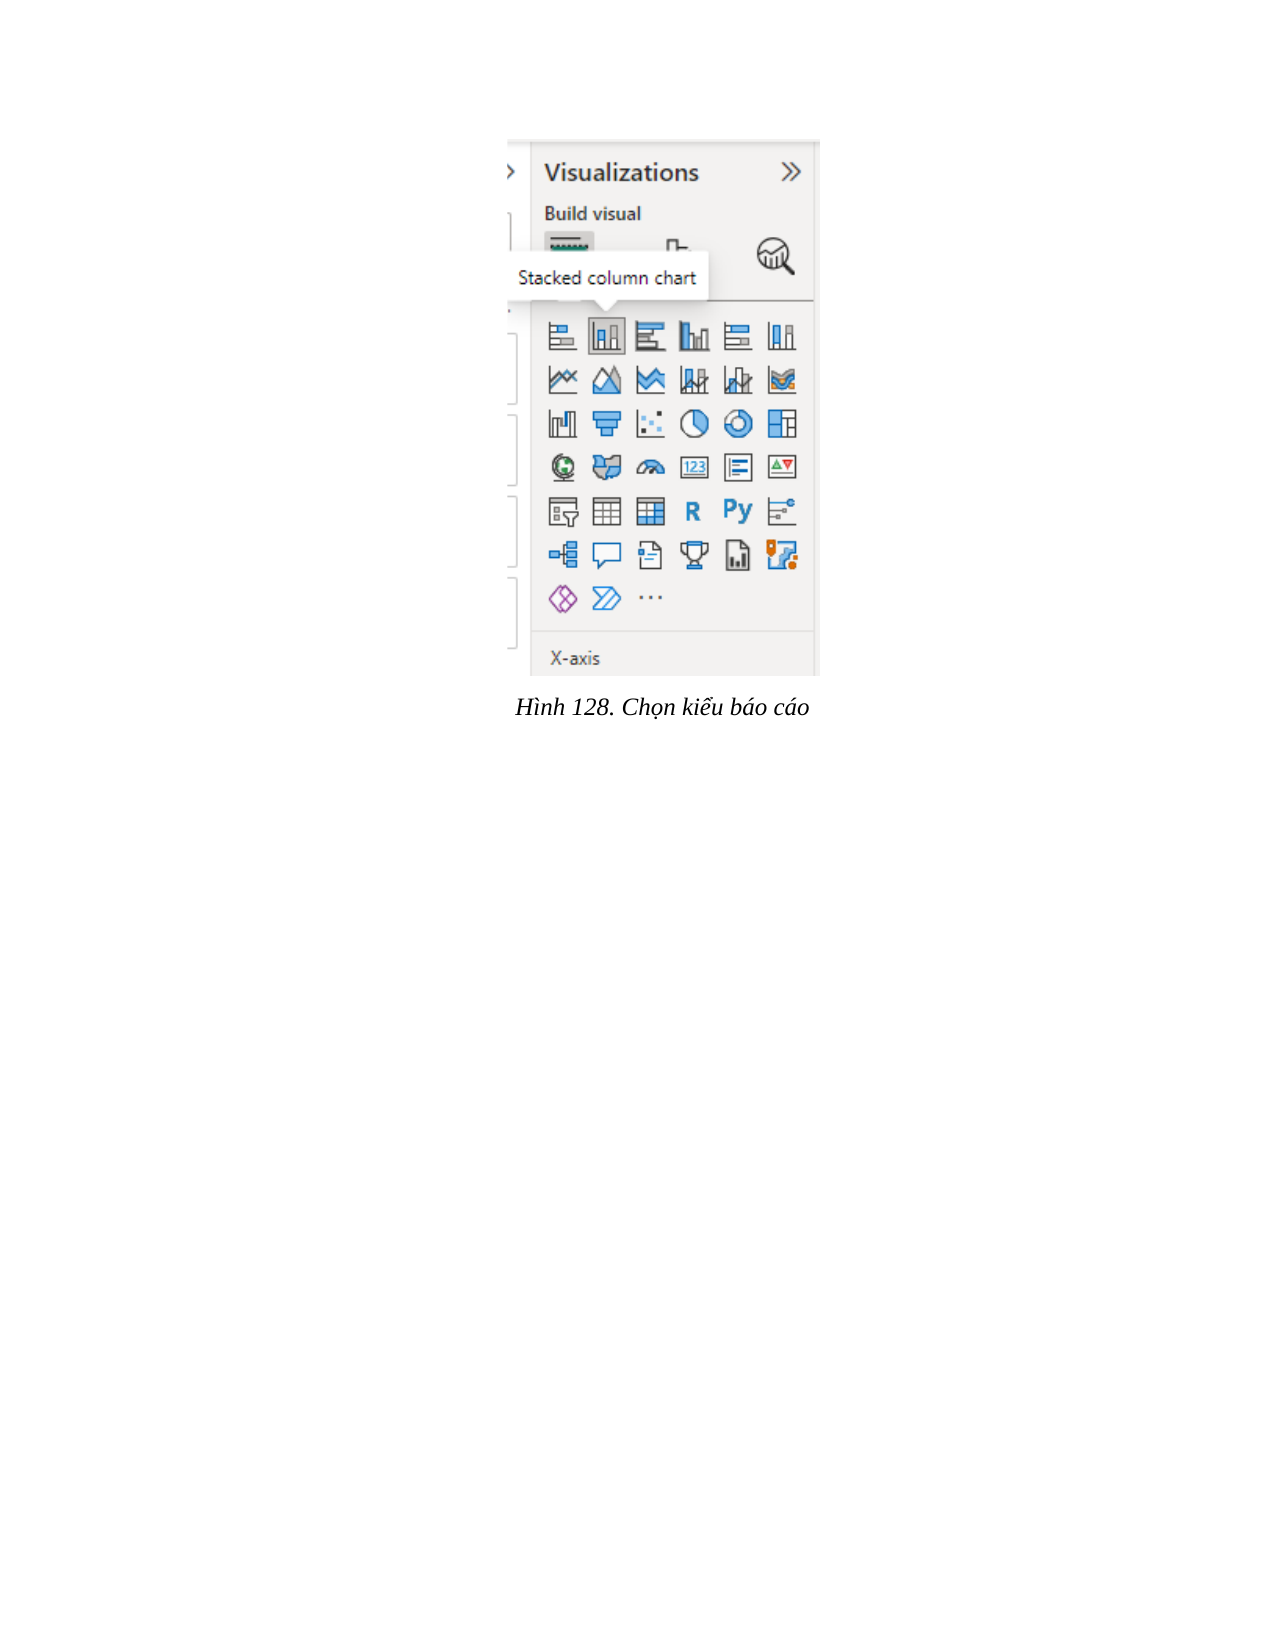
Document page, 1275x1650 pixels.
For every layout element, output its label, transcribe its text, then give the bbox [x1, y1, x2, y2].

picture [507, 139, 820, 676]
text Hình 128. Chọn kiểu báo cáo [129, 692, 1198, 721]
